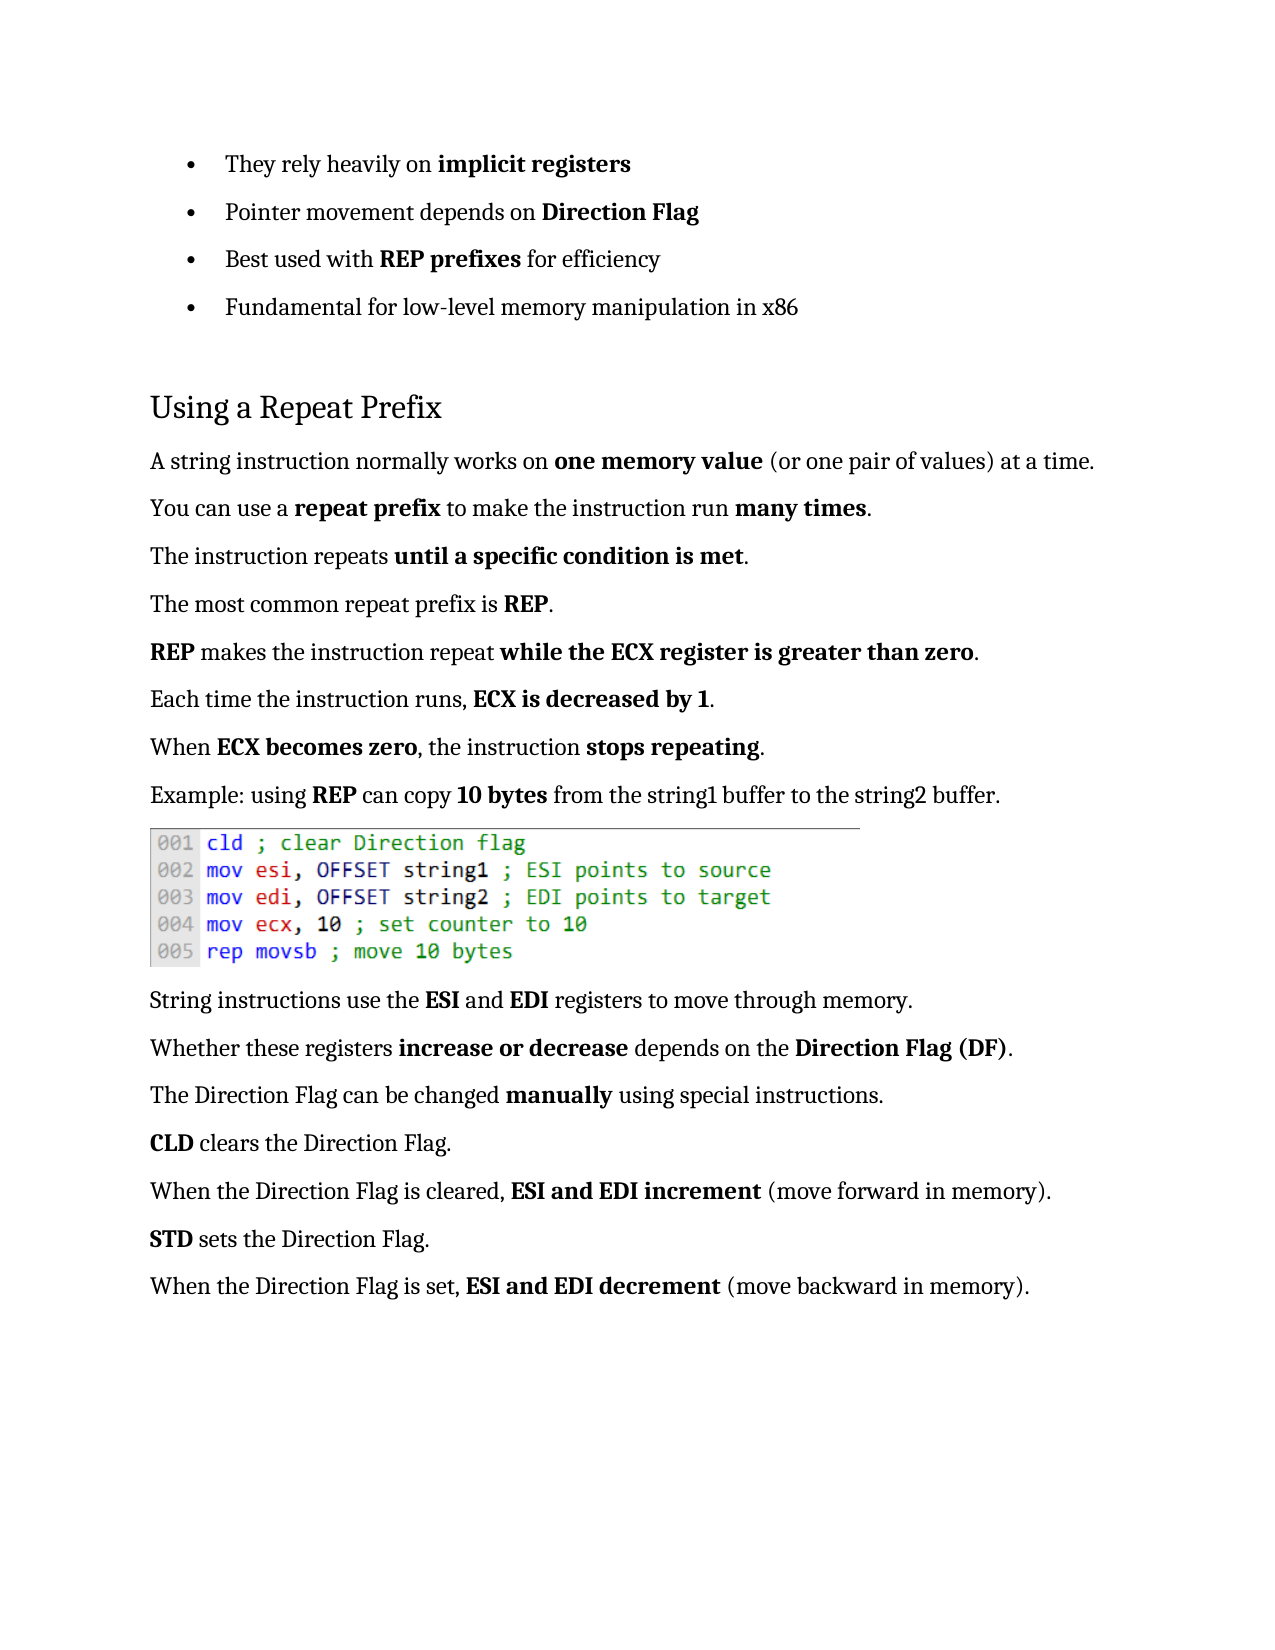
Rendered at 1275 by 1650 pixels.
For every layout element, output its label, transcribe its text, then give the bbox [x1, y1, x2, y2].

text The Direction Flag can be changed manually using special instructions. [150, 1081, 1125, 1110]
text Whether these registers increase or decrease depends on the Direction Flag (DF). [150, 1034, 1125, 1062]
list Fundamental for low-level memory manipulation in x86 [187, 293, 1125, 322]
text Each time the instruction runs, ECX is decreased by 1. [150, 685, 1125, 714]
text CLD clears the Direction Flag. [150, 1129, 1125, 1158]
text Example: using REP can copy 10 bytes from the string1 buffer to the string2 buffer. [150, 781, 1125, 809]
text A string instruction normally works on one memory value (or one pair of values) at a time. [150, 447, 1125, 475]
text STD sets the Direction Flag. [150, 1224, 1125, 1253]
text When the Direction Flag is cleared, ESI and EDI increment (move forward in memory). [150, 1177, 1125, 1206]
text Using a Repeat Prefix [150, 388, 1125, 427]
picture [150, 828, 860, 967]
text REP makes the instruction repeat while the ECX register is greater than zero. [150, 637, 1125, 666]
list They rely heavily on implicit registers [187, 150, 1125, 179]
text You can use a repeat prefix to make the instruction run many times. [150, 494, 1125, 523]
text String instructions use the ESI and EDI registers to move through memory. [150, 986, 1125, 1015]
list Best used with REP prefixes for efficiency [187, 245, 1125, 274]
text When ECX becomes zero, the instruction stops repeating. [150, 733, 1125, 762]
text The instruction repeats until a specific condition is met. [150, 542, 1125, 571]
text When the Direction Flag is set, ESI and EDI decrement (move backward in memory). [150, 1272, 1125, 1301]
list Pointer movement depends on Direction Flag [187, 198, 1125, 226]
text The most common repeat prefix is REP. [150, 590, 1125, 618]
